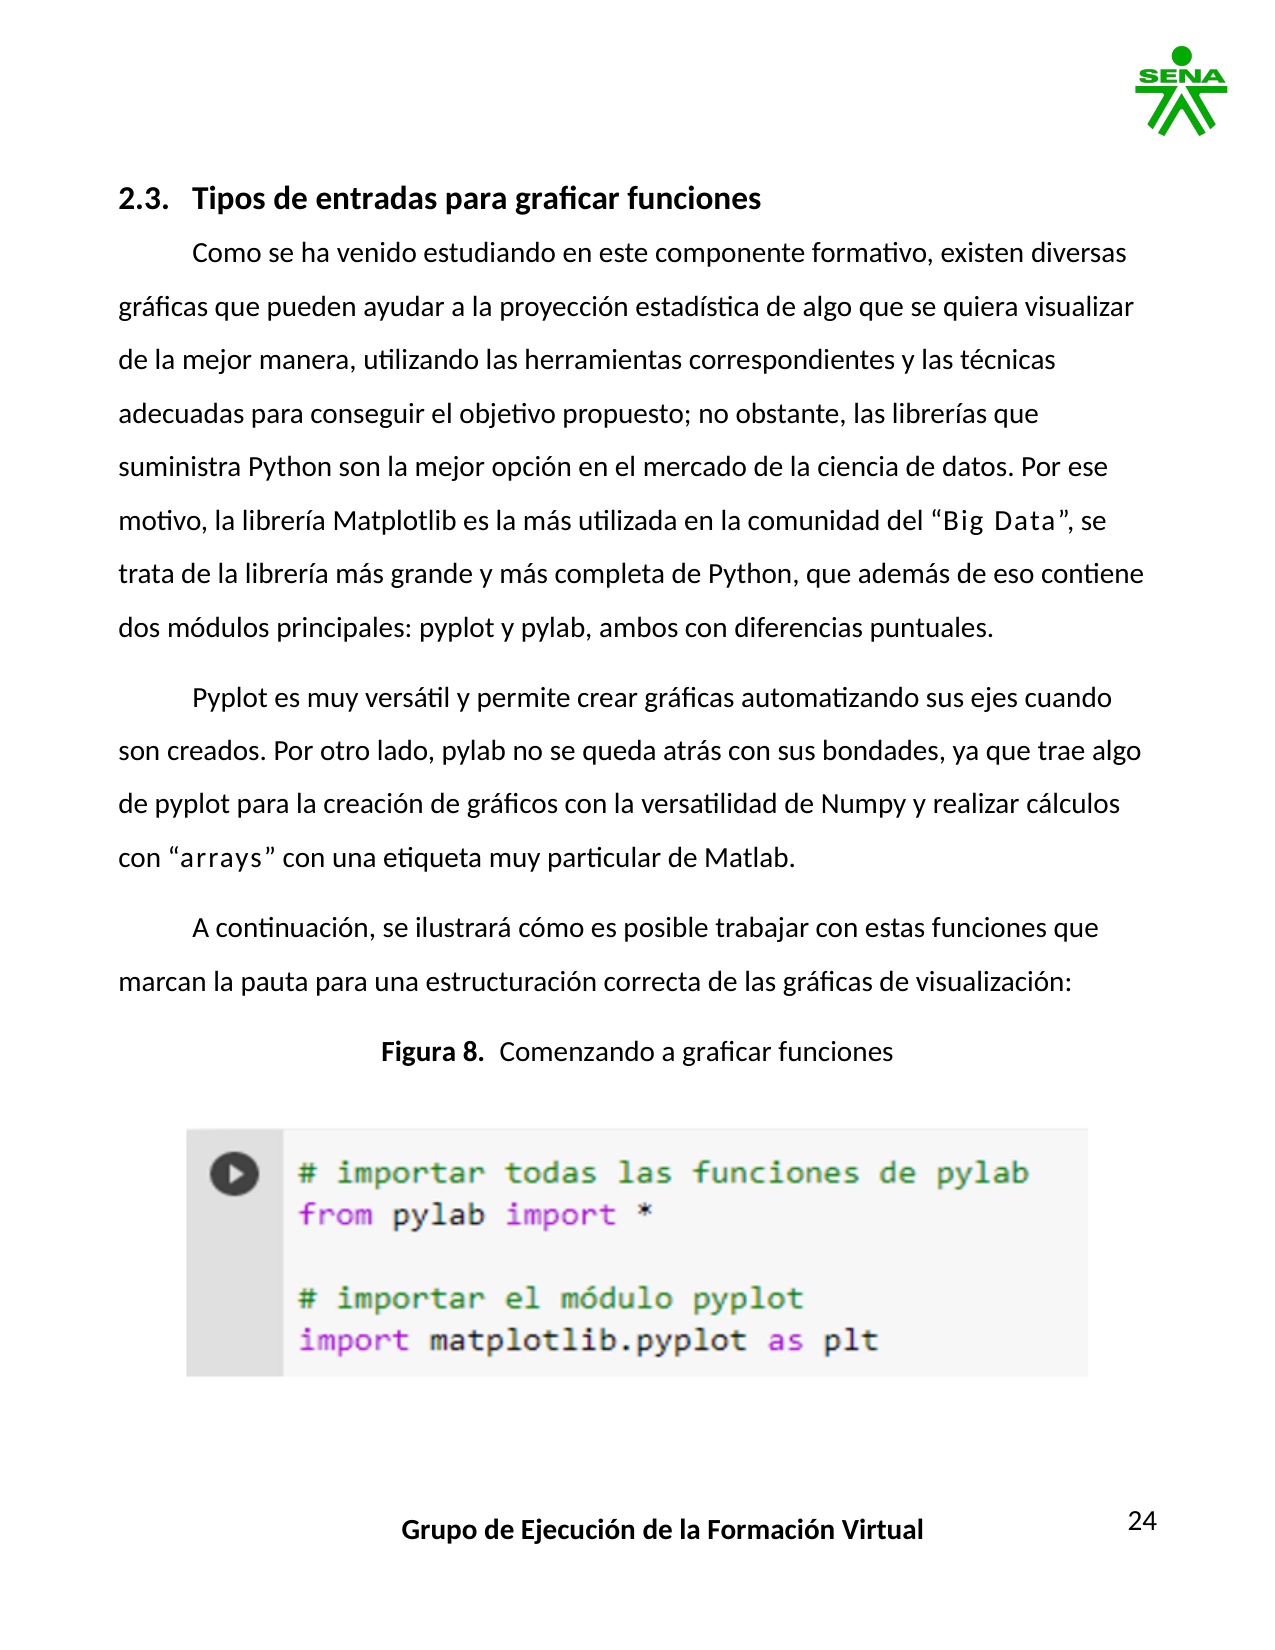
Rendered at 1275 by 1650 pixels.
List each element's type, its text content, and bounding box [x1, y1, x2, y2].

text A continuación, se ilustrará cómo es posible trabajar con estas funciones que marcan la pauta para una estructuración correcta de las gráficas de visualización: [118, 909, 1157, 998]
text Comenzando a graficar funciones [118, 1033, 1157, 1068]
text Pyplot es muy versátil y permite crear gráficas automatizando sus ejes cuando son creados. Por otro lado, pylab no se queda atrás con sus bondades, ya que trae algo de pyplot para la creación de gráficos con la versatilidad de Numpy y realizar cálculos con “arrays” con una etiqueta muy particular de Matlab. [118, 679, 1157, 875]
picture [161, 1102, 1114, 1402]
subtitle Tipos de entradas para graficar funciones [118, 177, 1157, 218]
text Como se ha venido estudiando en este componente formativo, existen diversas gráficas que pueden ayudar a la proyección estadística de algo que se quiera visualizar de la mejor manera, utilizando las herramientas correspondientes y las técnicas adecuadas para conseguir el objetivo propuesto; no obstante, las librerías que suministra Python son la mejor opción en el mercado de la ciencia de datos. Por ese motivo, la librería Matplotlib es la más utilizada en la comunidad del “Big Data”, se trata de la librería más grande y más completa de Python, que además de eso contiene dos módulos principales: pyplot y pylab, ambos con diferencias puntuales. [118, 234, 1157, 644]
picture [1135, 46, 1228, 136]
